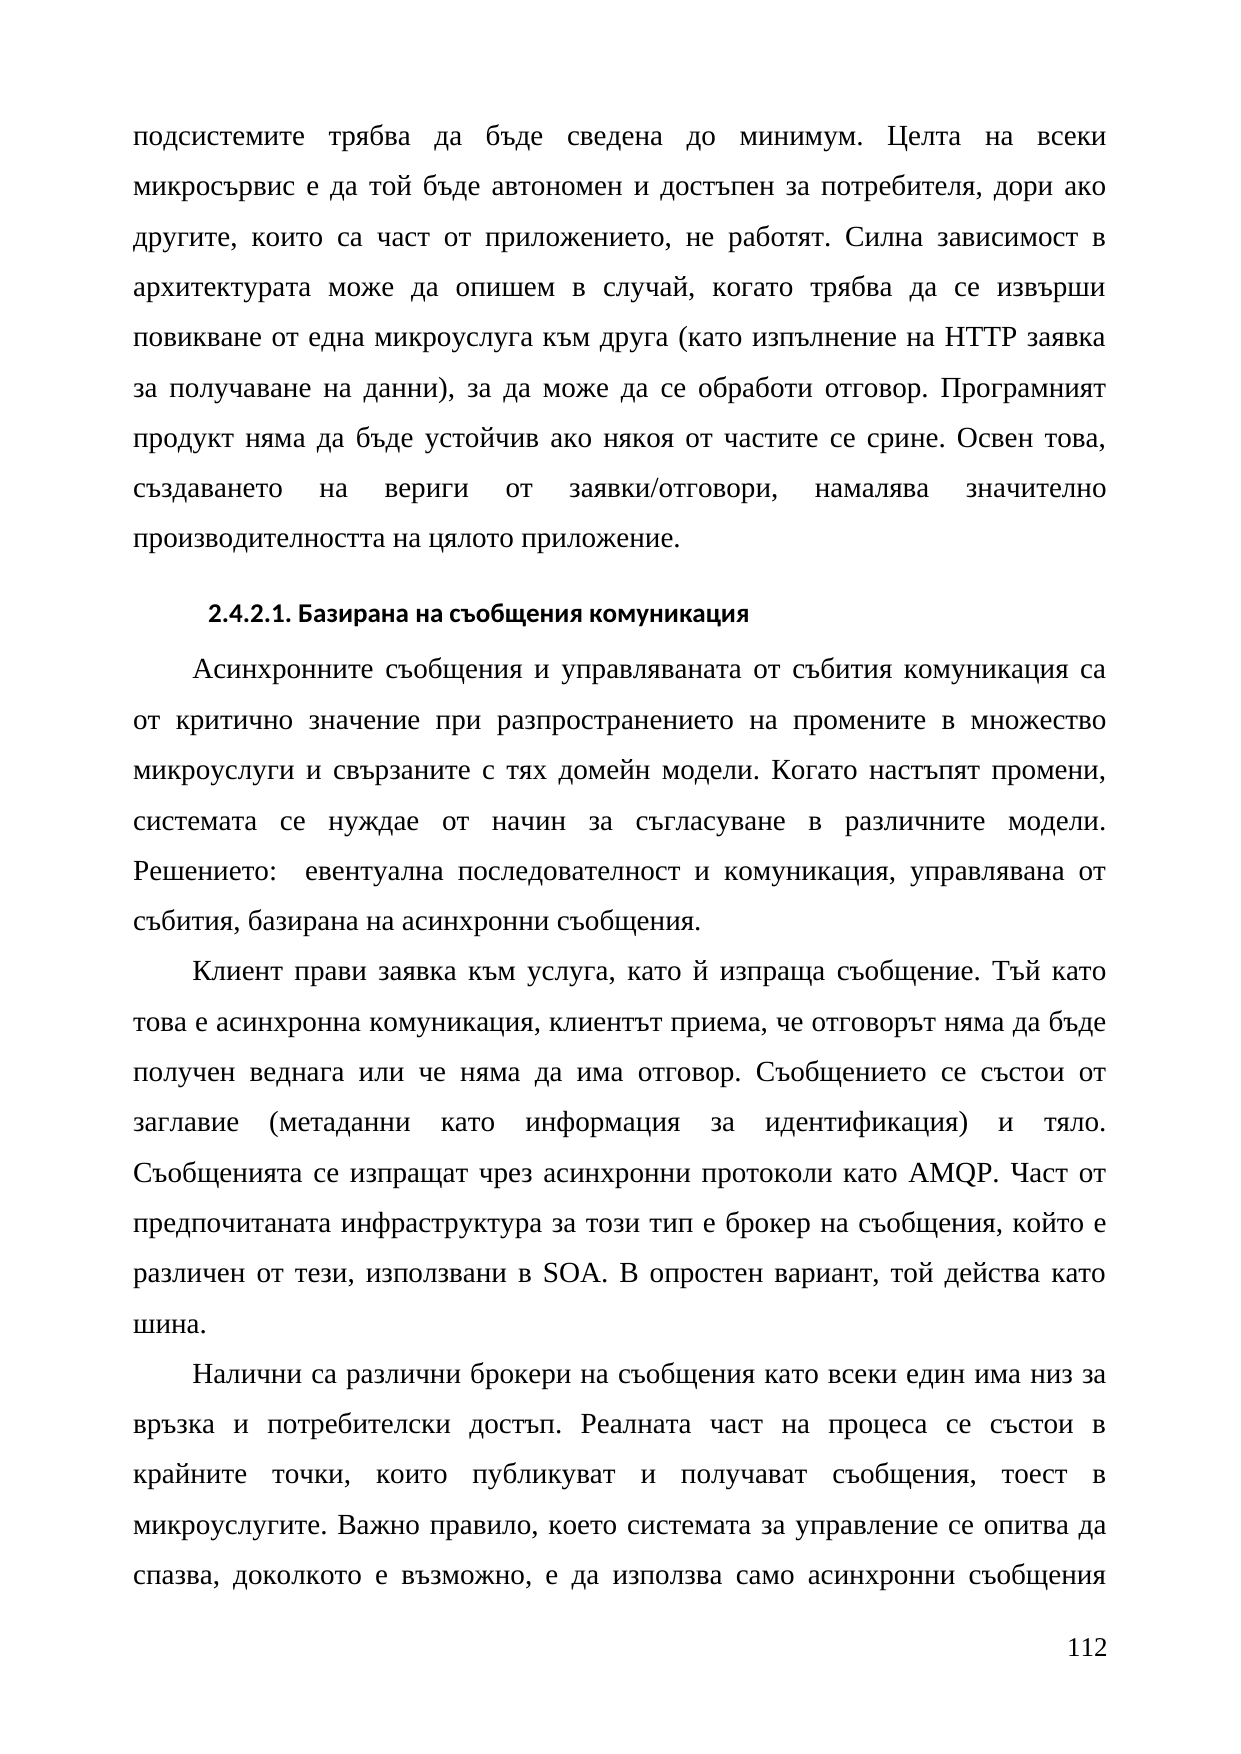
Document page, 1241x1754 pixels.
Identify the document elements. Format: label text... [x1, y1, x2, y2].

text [133, 1356, 1107, 1591]
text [133, 118, 1107, 554]
text Асинхронните съобщения и управляваната от събития комуникация са от критично значение при разпространението на промените в множество микроуслуги и свързаните с тях домейн модели. Когато настъпят промени, системата се нуждае от начин за съгласуване в различните модели. Решението: евентуална последователност и комуникация, управлявана от събития, базирана на асинхронни съобщения. [133, 652, 1107, 937]
subtitle 2.4.2.1. Базирана на съобщения комуникация [133, 596, 1107, 629]
text Клиент прави заявка към услуга, като й изпраща съобщение. Тъй като това е асинхронна комуникация, клиентът приема, че отговорът няма да бъде получен веднага или че няма да има отговор. Съобщението се състои от заглавие (метаданни като информация за идентификация) и тяло. Съобщенията се изпращат чрез асинхронни протоколи като AMQP. Част от предпочитаната инфраструктура за този тип е брокер на съобщения, който е различен от тези, използвани в SOA. В опростен вариант, той действа като шина. [133, 953, 1107, 1339]
